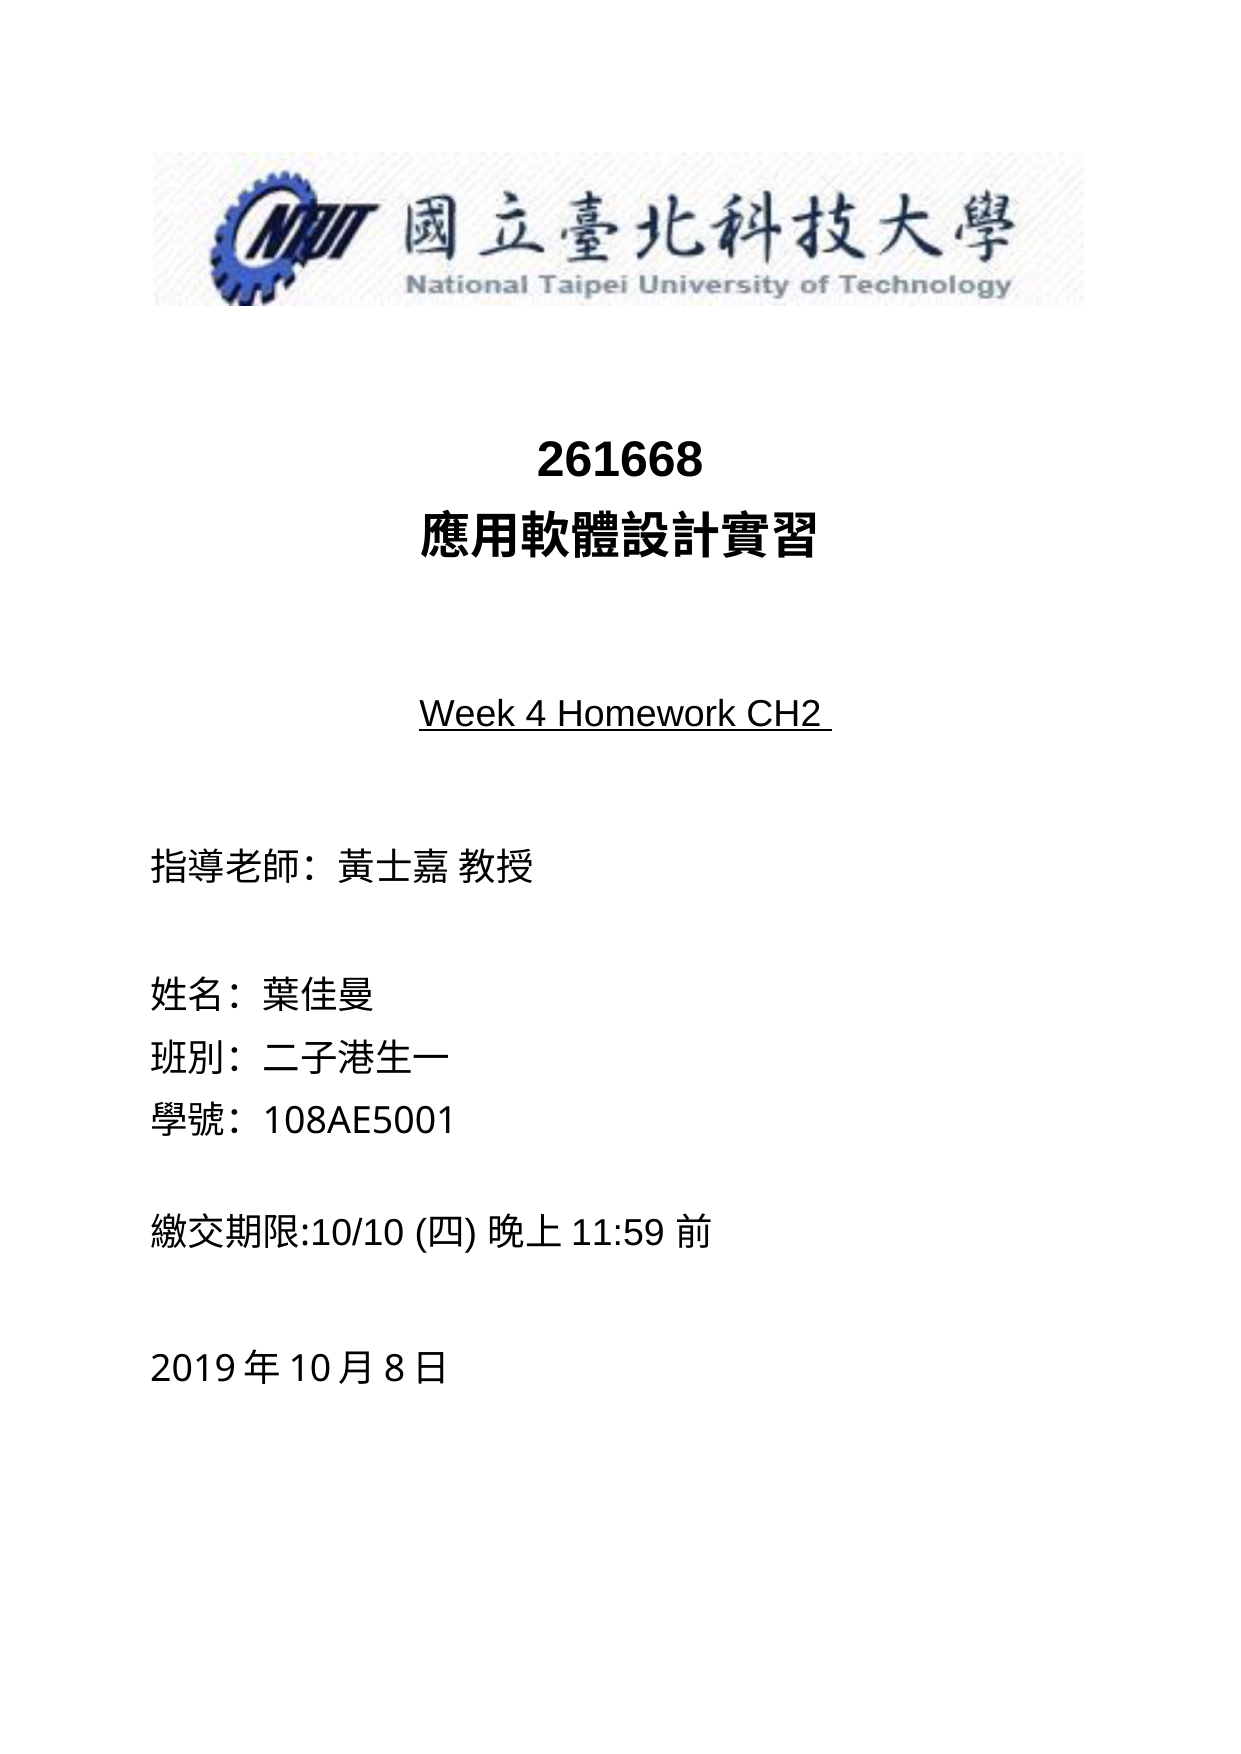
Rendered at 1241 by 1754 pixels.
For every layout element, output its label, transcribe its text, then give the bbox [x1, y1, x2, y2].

text 261668 [150, 429, 1090, 487]
text Week 4 Homework CH2 [150, 692, 1090, 735]
text 姓名：葉佳曼 [150, 965, 1090, 1019]
text 班別：二子港生一 [150, 1028, 1090, 1082]
text 學號：108AE5001 [150, 1090, 1090, 1144]
text 指導老師：黃士嘉 教授 [150, 836, 1090, 891]
text 2019年10月8日 [150, 1337, 1090, 1392]
text 應用軟體設計實習 [150, 495, 1090, 568]
picture [150, 150, 1091, 309]
text 繳交期限:10/10 (四) 晚上 11:59 前 [150, 1202, 1090, 1257]
